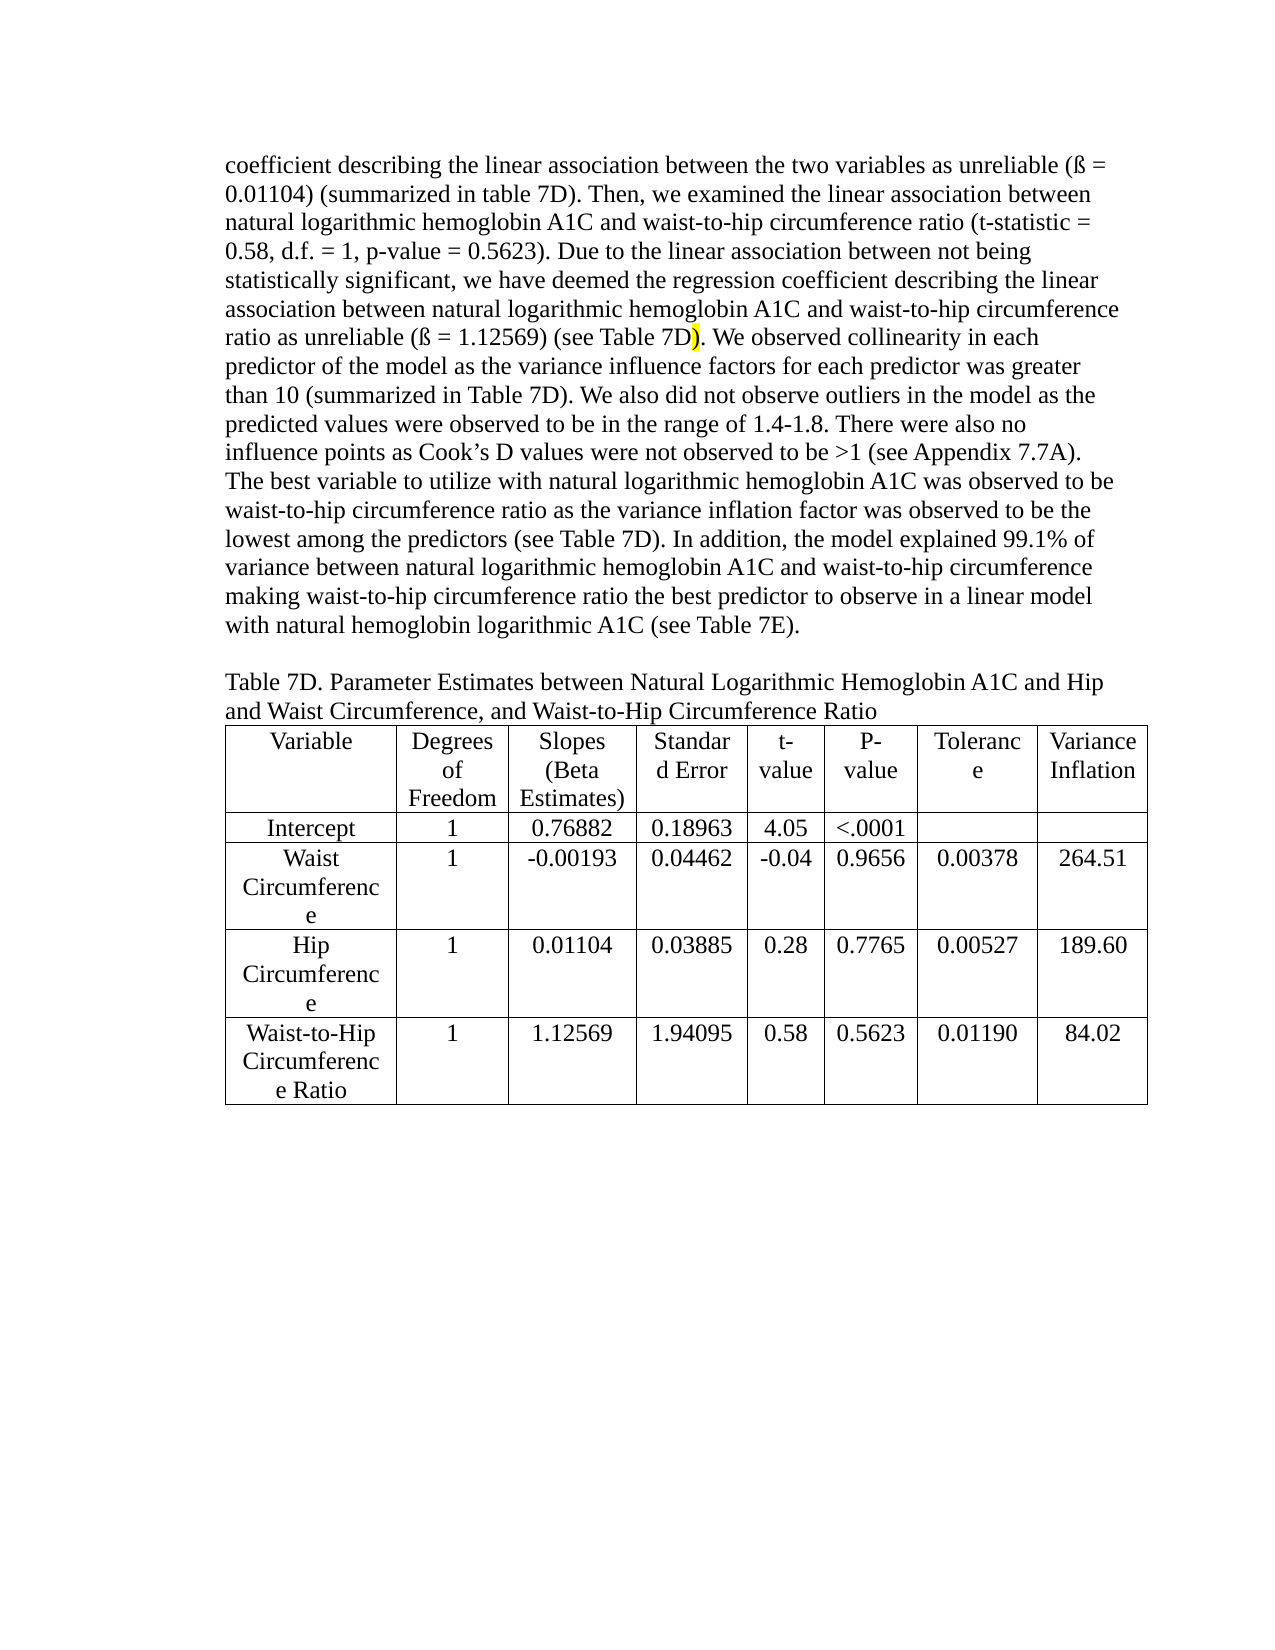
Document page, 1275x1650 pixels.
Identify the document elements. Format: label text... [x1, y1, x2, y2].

table_header Degrees of Freedom [397, 726, 508, 812]
table_cell 1 [397, 1018, 508, 1104]
table_header Variable [226, 726, 396, 812]
table_cell 1.12569 [509, 1018, 636, 1104]
table_cell Hip Circumference [226, 930, 396, 1017]
table_cell Waist-to-Hip Circumference Ratio [226, 1018, 396, 1104]
table_cell 189.60 [1038, 930, 1147, 1017]
table_header P-value [825, 726, 917, 812]
table_header Standard Error [637, 726, 747, 812]
table_cell 0.01190 [918, 1018, 1037, 1104]
table_cell 0.76882 [509, 813, 636, 842]
table_cell Waist Circumference [226, 843, 396, 929]
table_cell 0.00527 [918, 930, 1037, 1017]
table_header Variance Inflation [1038, 726, 1147, 812]
table_cell [918, 813, 1037, 842]
table_cell 0.58 [748, 1018, 824, 1104]
table_cell 1.94095 [637, 1018, 747, 1104]
table_cell 84.02 [1038, 1018, 1147, 1104]
table_cell 264.51 [1038, 843, 1147, 929]
table_cell 0.18963 [637, 813, 747, 842]
table_cell <.0001 [825, 813, 917, 842]
table_cell 0.9656 [825, 843, 917, 929]
table_cell 0.28 [748, 930, 824, 1017]
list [225, 150, 1125, 639]
table_cell 4.05 [748, 813, 824, 842]
table_cell 0.7765 [825, 930, 917, 1017]
table_cell 1 [397, 930, 508, 1017]
table_cell -0.00193 [509, 843, 636, 929]
table_cell 0.01104 [509, 930, 636, 1017]
table_cell -0.04 [748, 843, 824, 929]
table_header Slopes (Beta Estimates) [509, 726, 636, 812]
table_header Tolerance [918, 726, 1037, 812]
table_header t-value [748, 726, 824, 812]
table_cell [1038, 813, 1147, 842]
table_cell Intercept [226, 813, 396, 842]
table_cell 1 [397, 843, 508, 929]
table_cell 0.03885 [637, 930, 747, 1017]
table_cell 0.04462 [637, 843, 747, 929]
table_cell 1 [397, 813, 508, 842]
table_cell 0.5623 [825, 1018, 917, 1104]
table_cell 0.00378 [918, 843, 1037, 929]
list Table 7D. Parameter Estimates between Natural Logarithmic Hemoglobin A1C and Hip and Waist Circumference, and Waist-to-Hip Circumference Ratio [225, 667, 1125, 725]
